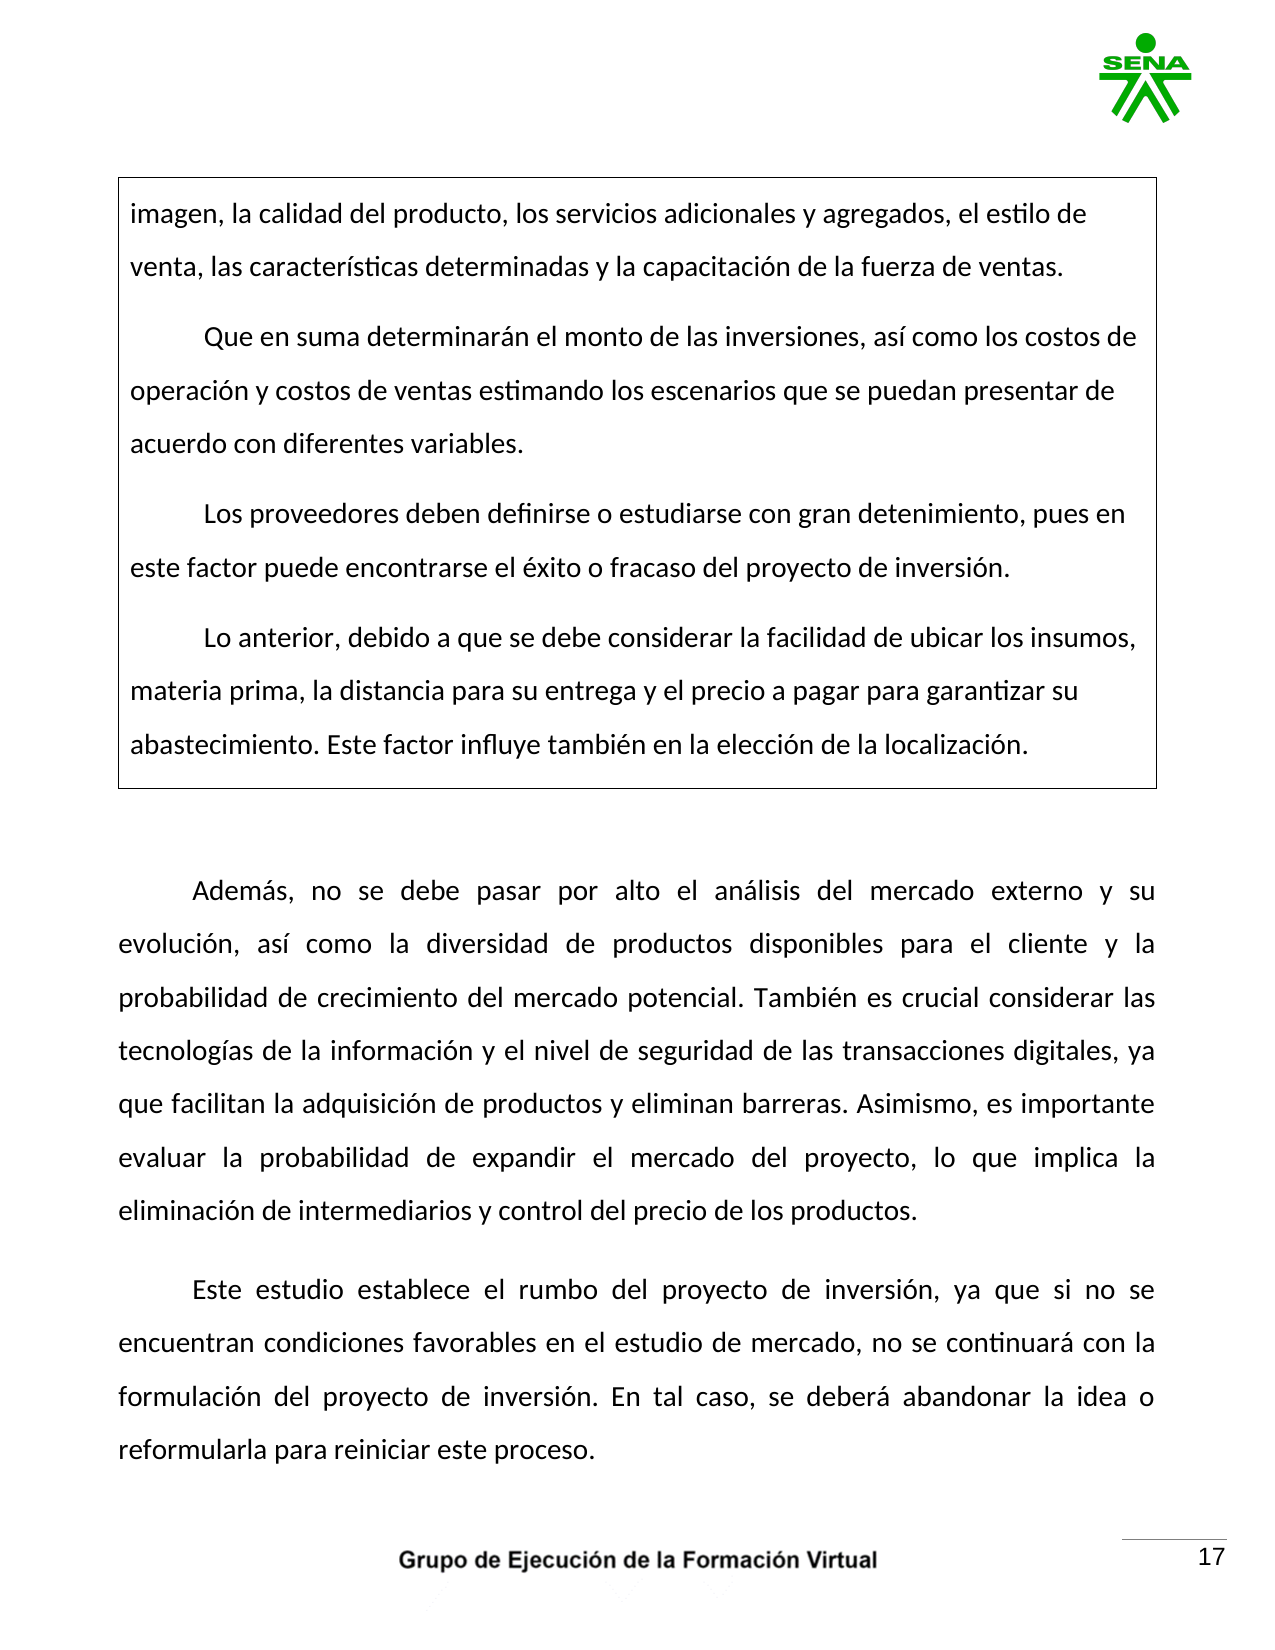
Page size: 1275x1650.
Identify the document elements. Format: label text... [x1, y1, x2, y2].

text Este estudio establece el rumbo del proyecto de inversión, ya que si no se encuentran condiciones favorables en el estudio de mercado, no se continuará con la formulación del proyecto de inversión. En tal caso, se deberá abandonar la idea o reformularla para reiniciar este proceso. [118, 1271, 1157, 1467]
picture [0, 1500, 1275, 1611]
text Además, no se debe pasar por alto el análisis del mercado externo y su evolución, así como la diversidad de productos disponibles para el cliente y la probabilidad de crecimiento del mercado potencial. También es crucial considerar las tecnologías de la información y el nivel de seguridad de las transacciones digitales, ya que facilitan la adquisición de productos y eliminan barreras. Asimismo, es importante evaluar la probabilidad de expandir el mercado del proyecto, lo que implica la eliminación de intermediarios y control del precio de los productos. [118, 872, 1157, 1228]
picture [1099, 33, 1192, 123]
